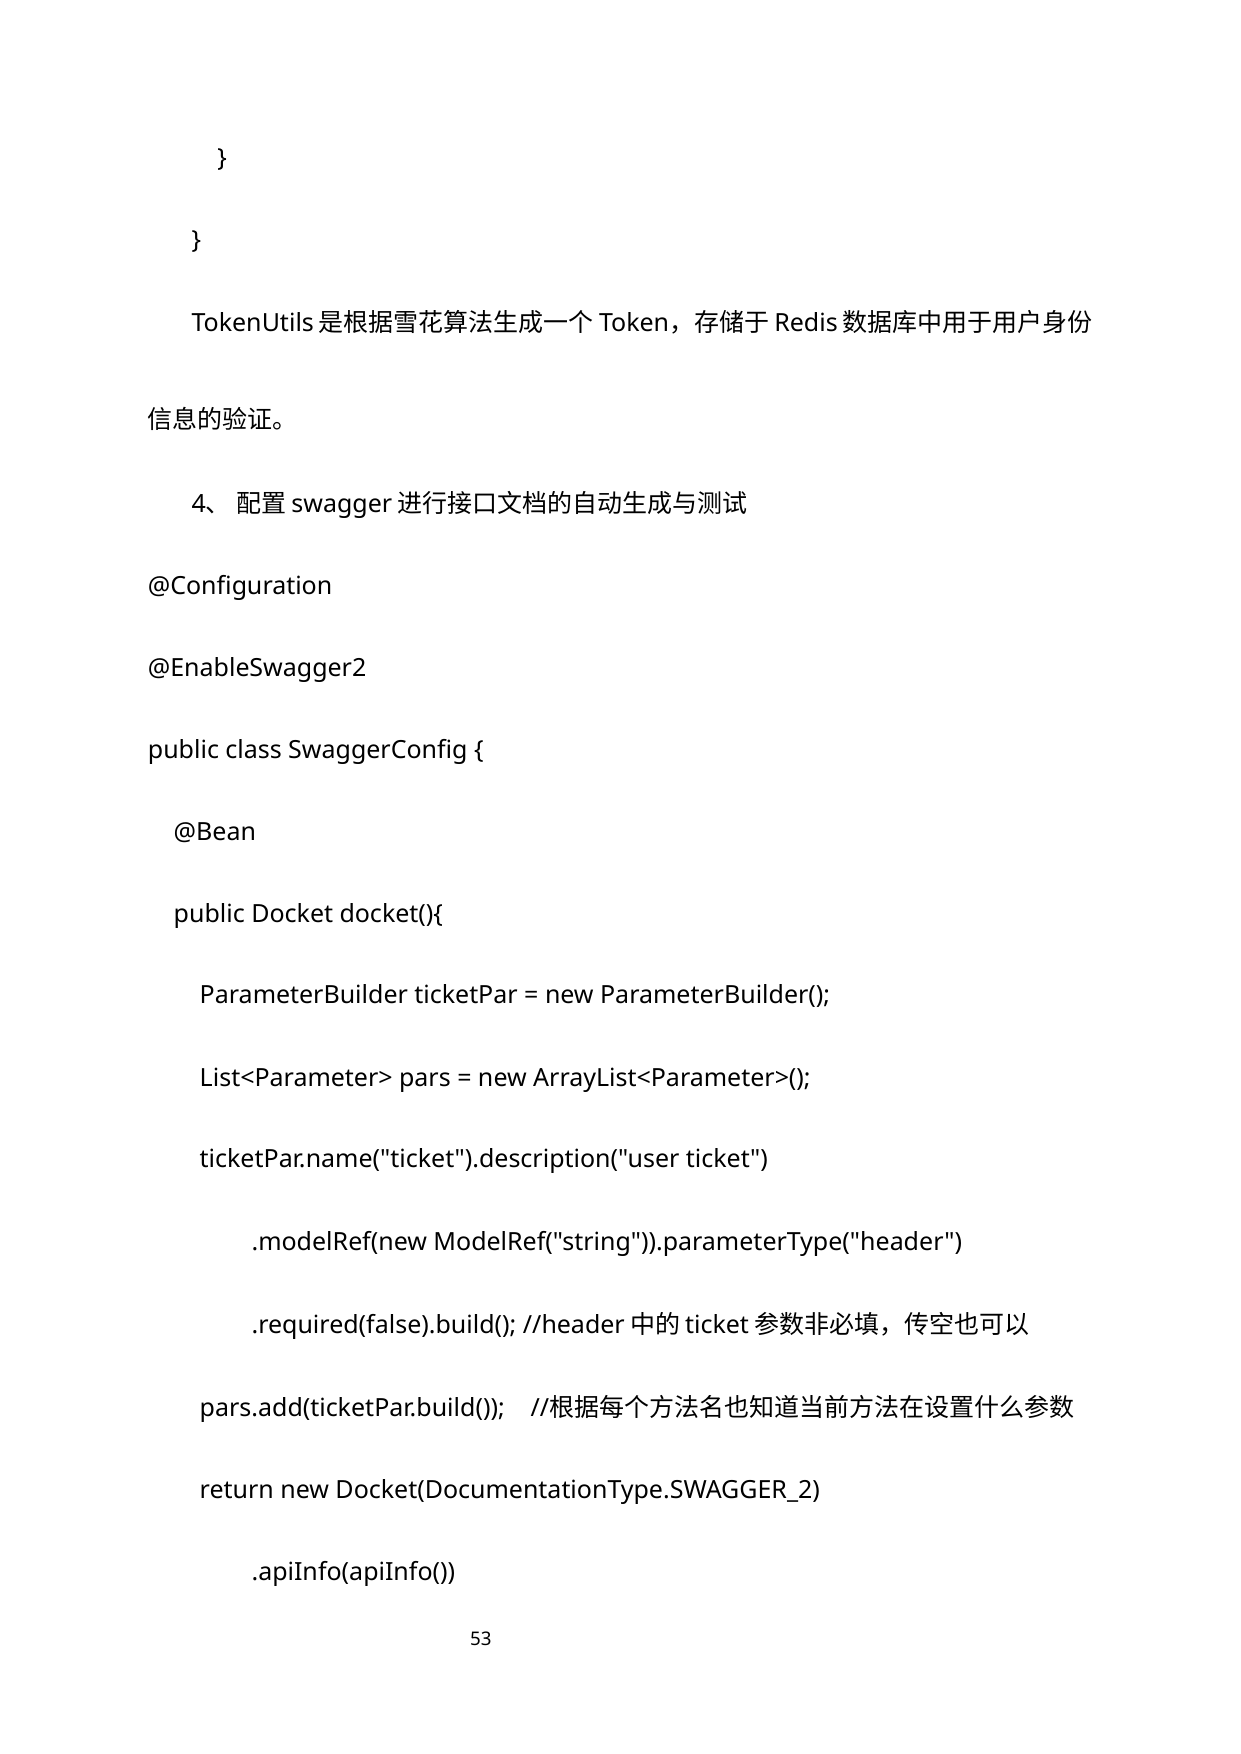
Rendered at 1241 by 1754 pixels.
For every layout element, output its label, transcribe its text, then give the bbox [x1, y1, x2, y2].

list public class SwaggerConfig { [148, 716, 1093, 781]
list 配置swagger进行接口文档的自动生成与测试 [148, 469, 1093, 534]
list public Docket docket(){ [148, 880, 1093, 945]
list List<Parameter> pars = new ArrayList<Parameter>(); [148, 1044, 1093, 1109]
list return new Docket(DocumentationType.SWAGGER_2) [148, 1456, 1093, 1521]
list @Configuration [148, 552, 1093, 617]
list @Bean [148, 798, 1093, 863]
list ticketPar.name("ticket").description("user ticket") [148, 1126, 1093, 1191]
list .apiInfo(apiInfo()) [148, 1538, 1093, 1603]
list ParameterBuilder ticketPar = new ParameterBuilder(); [148, 962, 1093, 1027]
list } [191, 124, 1093, 189]
list pars.add(ticketPar.build()); //根据每个方法名也知道当前方法在设置什么参数 [148, 1373, 1093, 1438]
list } [191, 206, 1093, 271]
list .required(false).build(); //header中的ticket参数非必填，传空也可以 [148, 1290, 1093, 1355]
list @EnableSwagger2 [148, 634, 1093, 699]
list .modelRef(new ModelRef("string")).parameterType("header") [148, 1208, 1093, 1273]
list TokenUtils是根据雪花算法生成一个Token，存储于Redis数据库中用于用户身份信息的验证。 [148, 288, 1093, 451]
